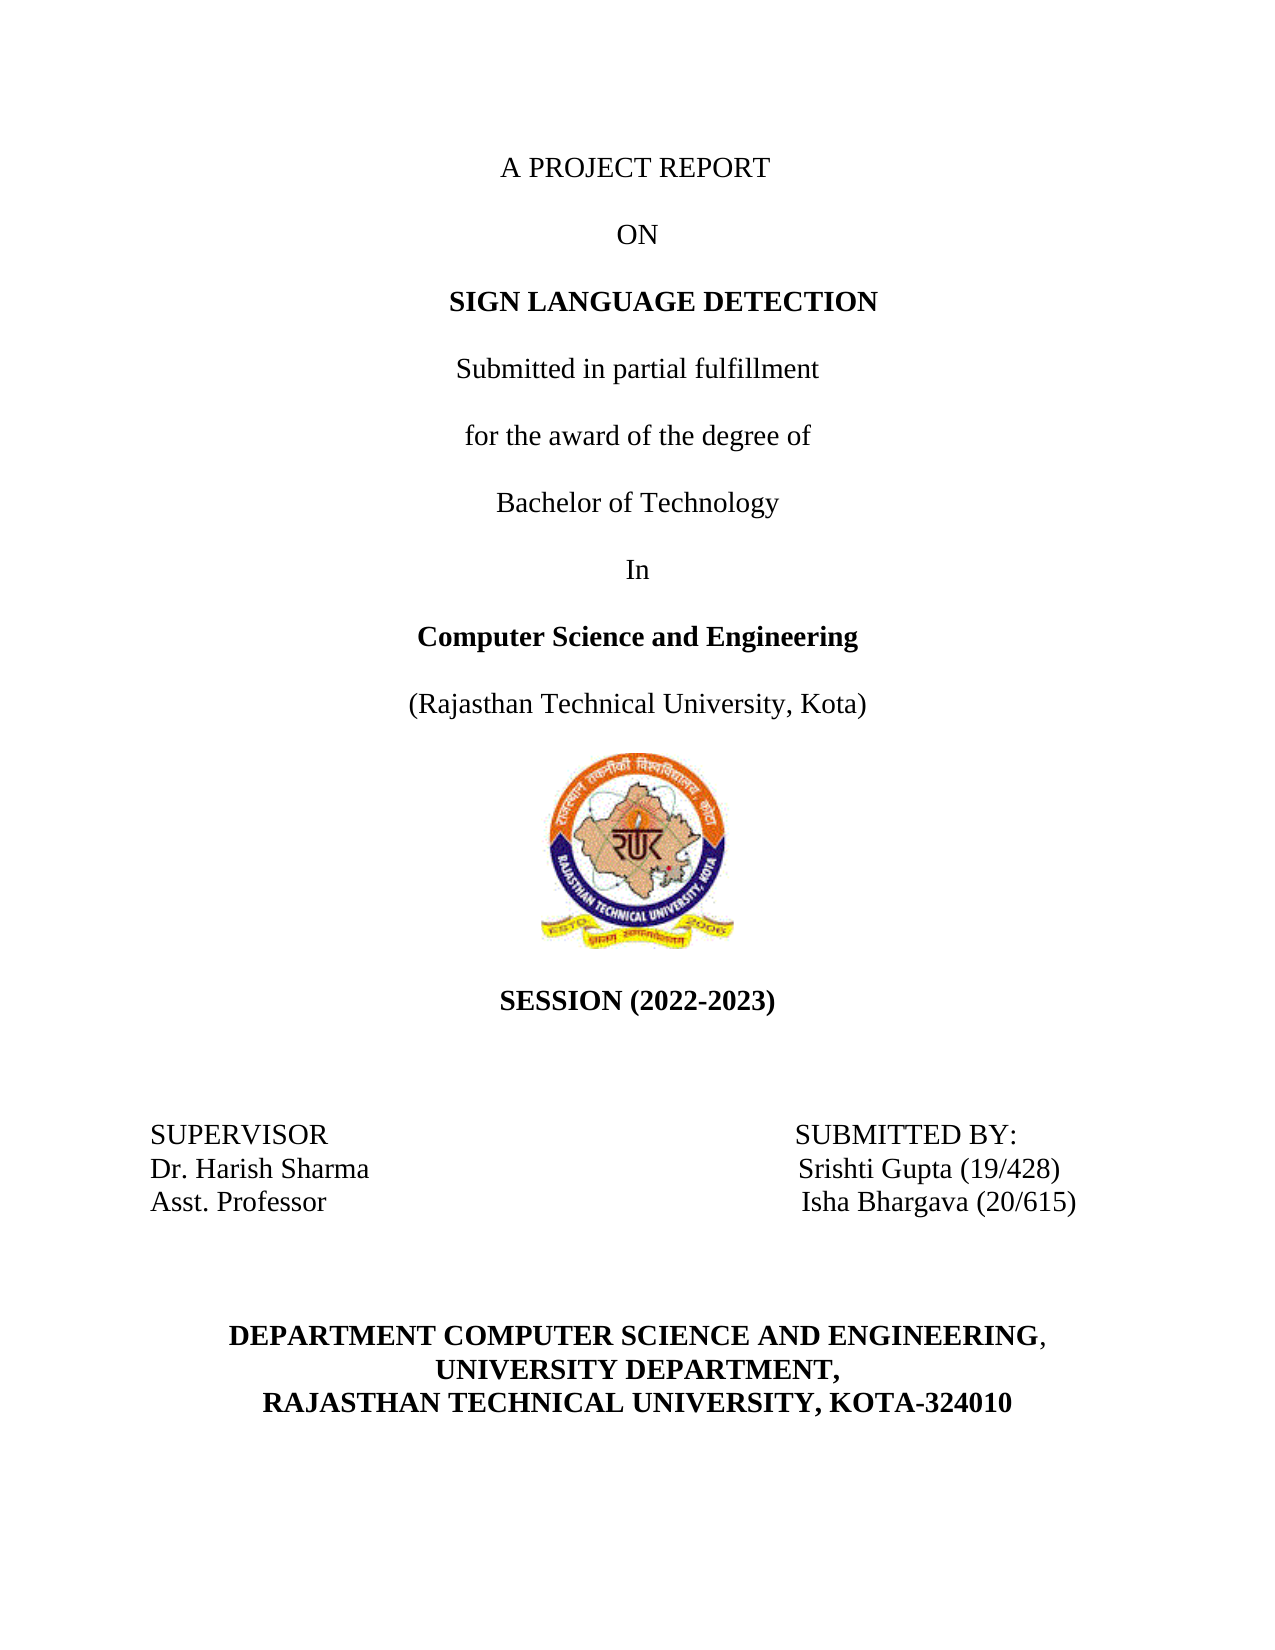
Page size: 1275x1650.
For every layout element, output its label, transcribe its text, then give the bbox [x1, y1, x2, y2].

text Submitted in partial fulfillment [150, 351, 1125, 385]
text SUPERVISOR SUBMITTED BY: [150, 1117, 1125, 1151]
text Asst. Professor Isha Bhargava (20/615) [150, 1184, 1125, 1218]
text Computer Science and Engineering [150, 619, 1125, 653]
text for the award of the degree of [150, 418, 1125, 452]
text ON [150, 217, 1125, 251]
text DEPARTMENT COMPUTER SCIENCE AND ENGINEERING, [150, 1318, 1125, 1352]
text SESSION (2022-2023) [150, 983, 1125, 1017]
text A PROJECT REPORT [150, 150, 1125, 183]
text Dr. Harish Sharma Srishti Gupta (19/428) [150, 1151, 1125, 1184]
text SIGN LANGUAGE DETECTION [150, 284, 1125, 318]
text Bachelor of Technology [150, 485, 1125, 519]
text UNIVERSITY DEPARTMENT, [150, 1352, 1125, 1386]
text In [150, 552, 1125, 586]
picture [541, 753, 734, 949]
text RAJASTHAN TECHNICAL UNIVERSITY, KOTA-324010 [150, 1386, 1125, 1419]
text (Rajasthan Technical University, Kota) [150, 687, 1125, 720]
